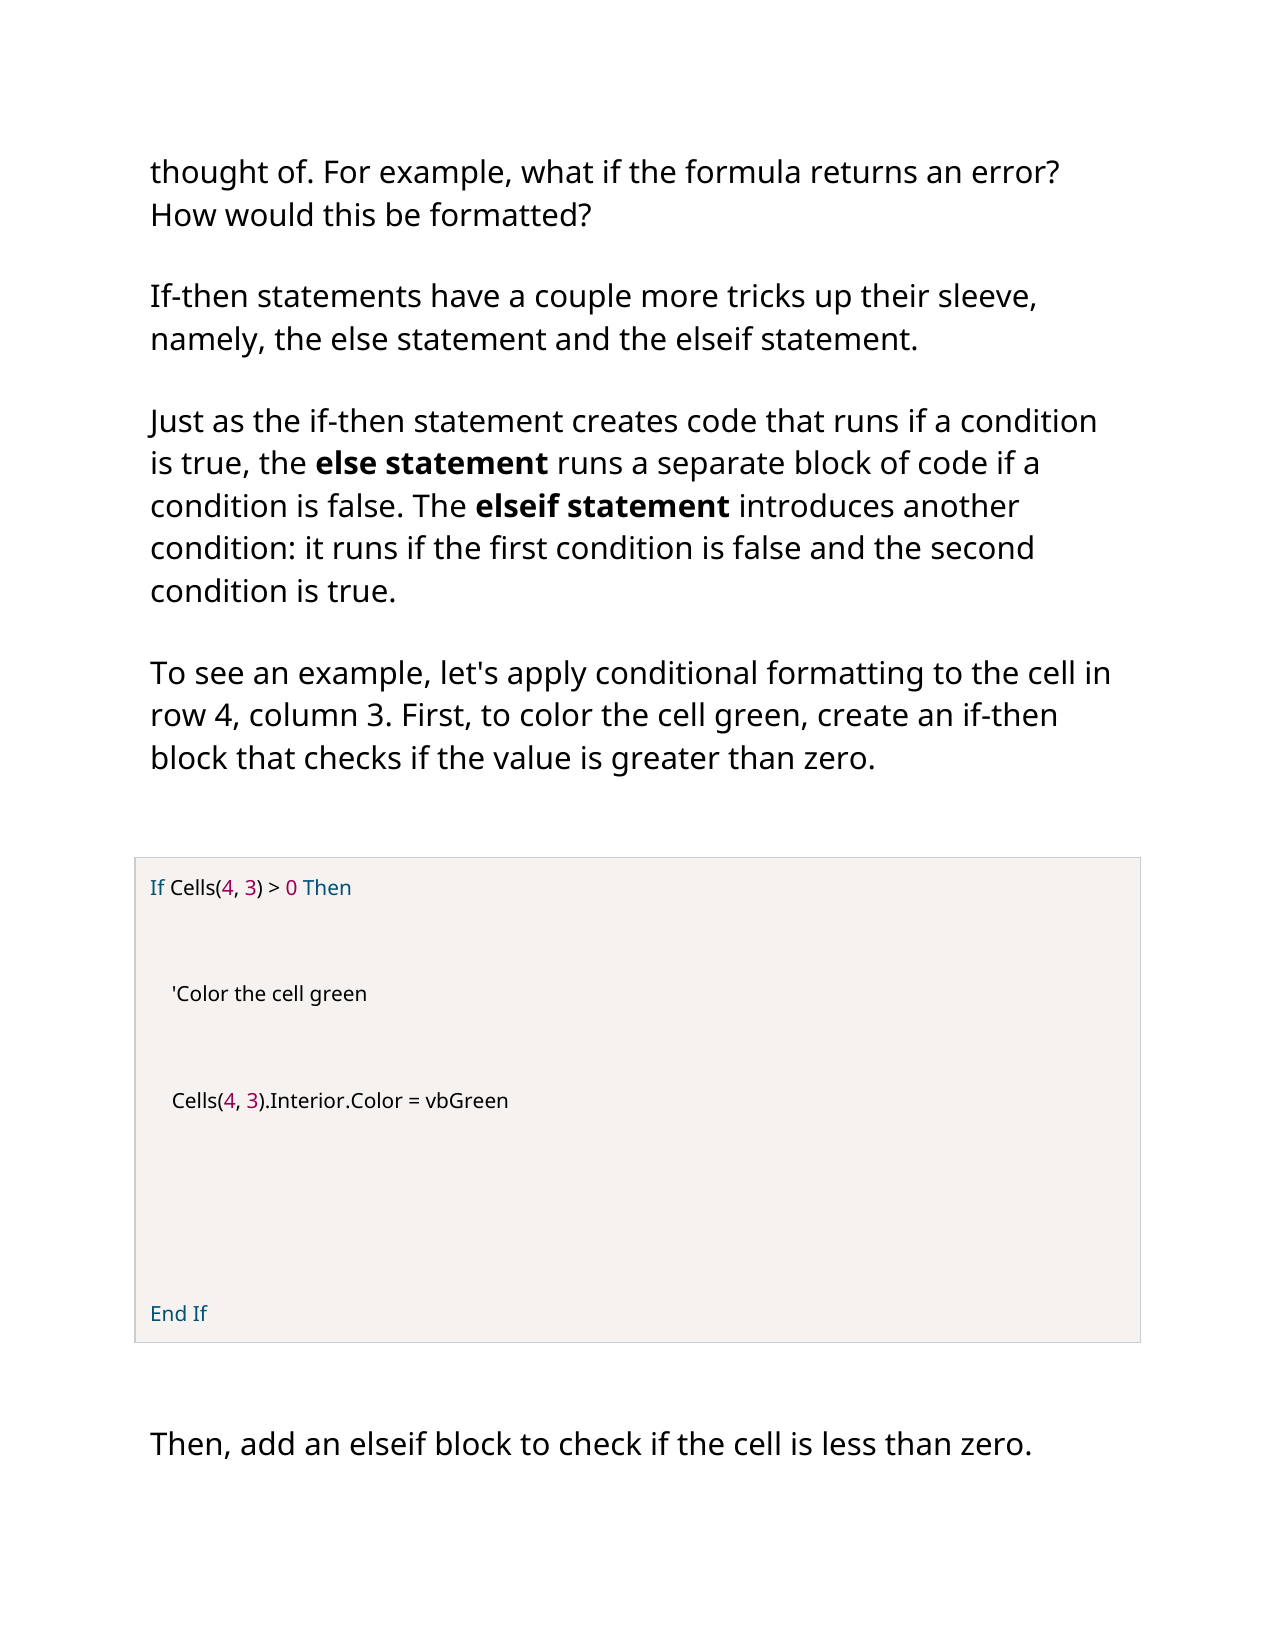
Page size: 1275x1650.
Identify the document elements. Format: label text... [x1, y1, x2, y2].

text 'Color the cell green [136, 963, 1140, 1008]
text Then, add an elseif block to check if the cell is less than zero. [150, 1422, 1125, 1464]
text If-then statements have a couple more tricks up their sleeve, namely, the else statement and the elseif statement. [150, 274, 1125, 359]
text Cells(4, 3).Interior.Color = vbGreen [136, 1070, 1140, 1114]
text If Cells(4, 3) > 0 Then [136, 858, 1140, 901]
text End If [136, 1283, 1140, 1342]
text Just as the if-then statement creates code that runs if a condition is true, the else statement runs a separate block of code if a condition is false. The elseif statement introduces another condition: it runs if the first condition is false and the second condition is true. [150, 398, 1125, 612]
text To see an example, let's apply conditional formatting to the cell in row 4, column 3. First, to color the cell green, create an if-then block that checks if the value is greater than zero. [150, 651, 1125, 778]
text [150, 150, 1125, 235]
